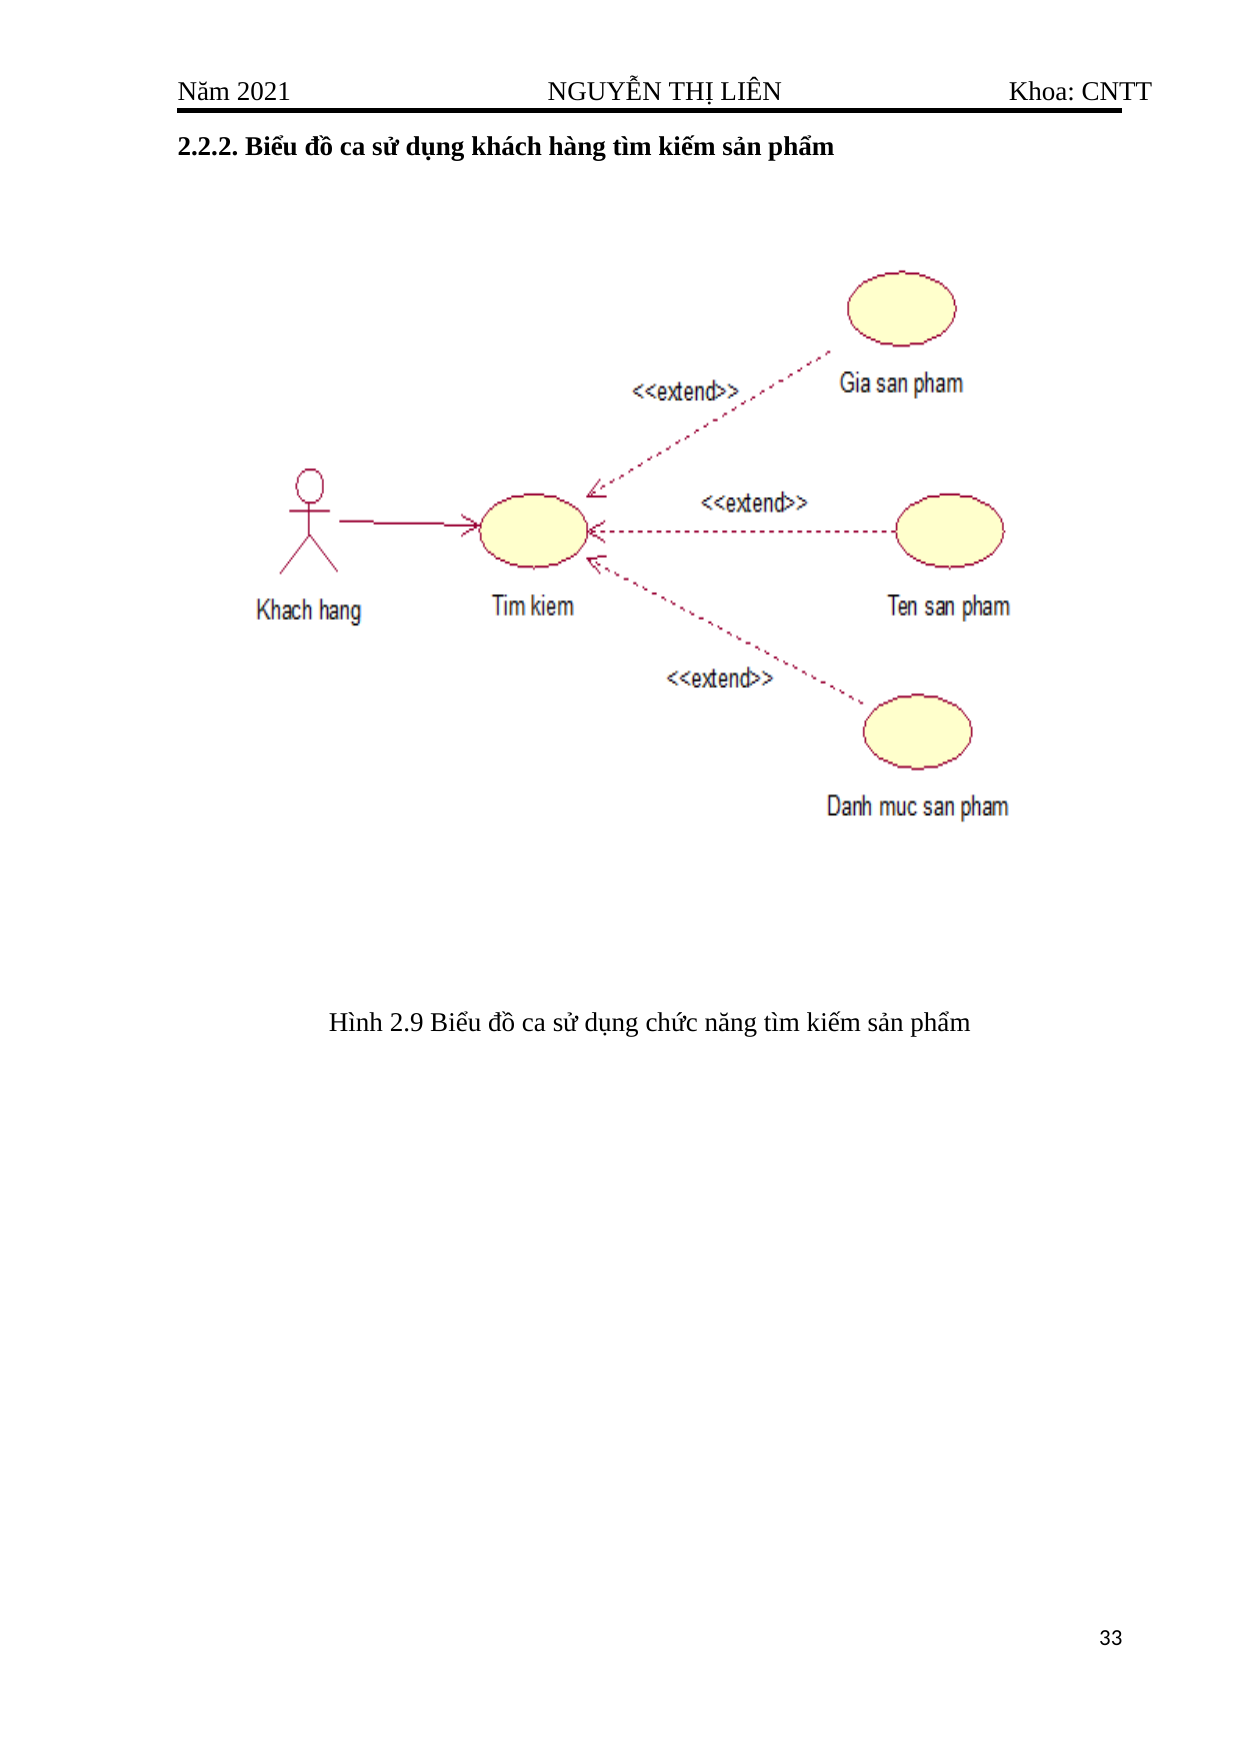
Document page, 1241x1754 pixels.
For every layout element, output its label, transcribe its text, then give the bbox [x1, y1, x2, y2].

subtitle Biểu đồ ca sử dụng khách hàng tìm kiếm sản phẩm [177, 130, 1122, 161]
picture [177, 176, 1115, 975]
